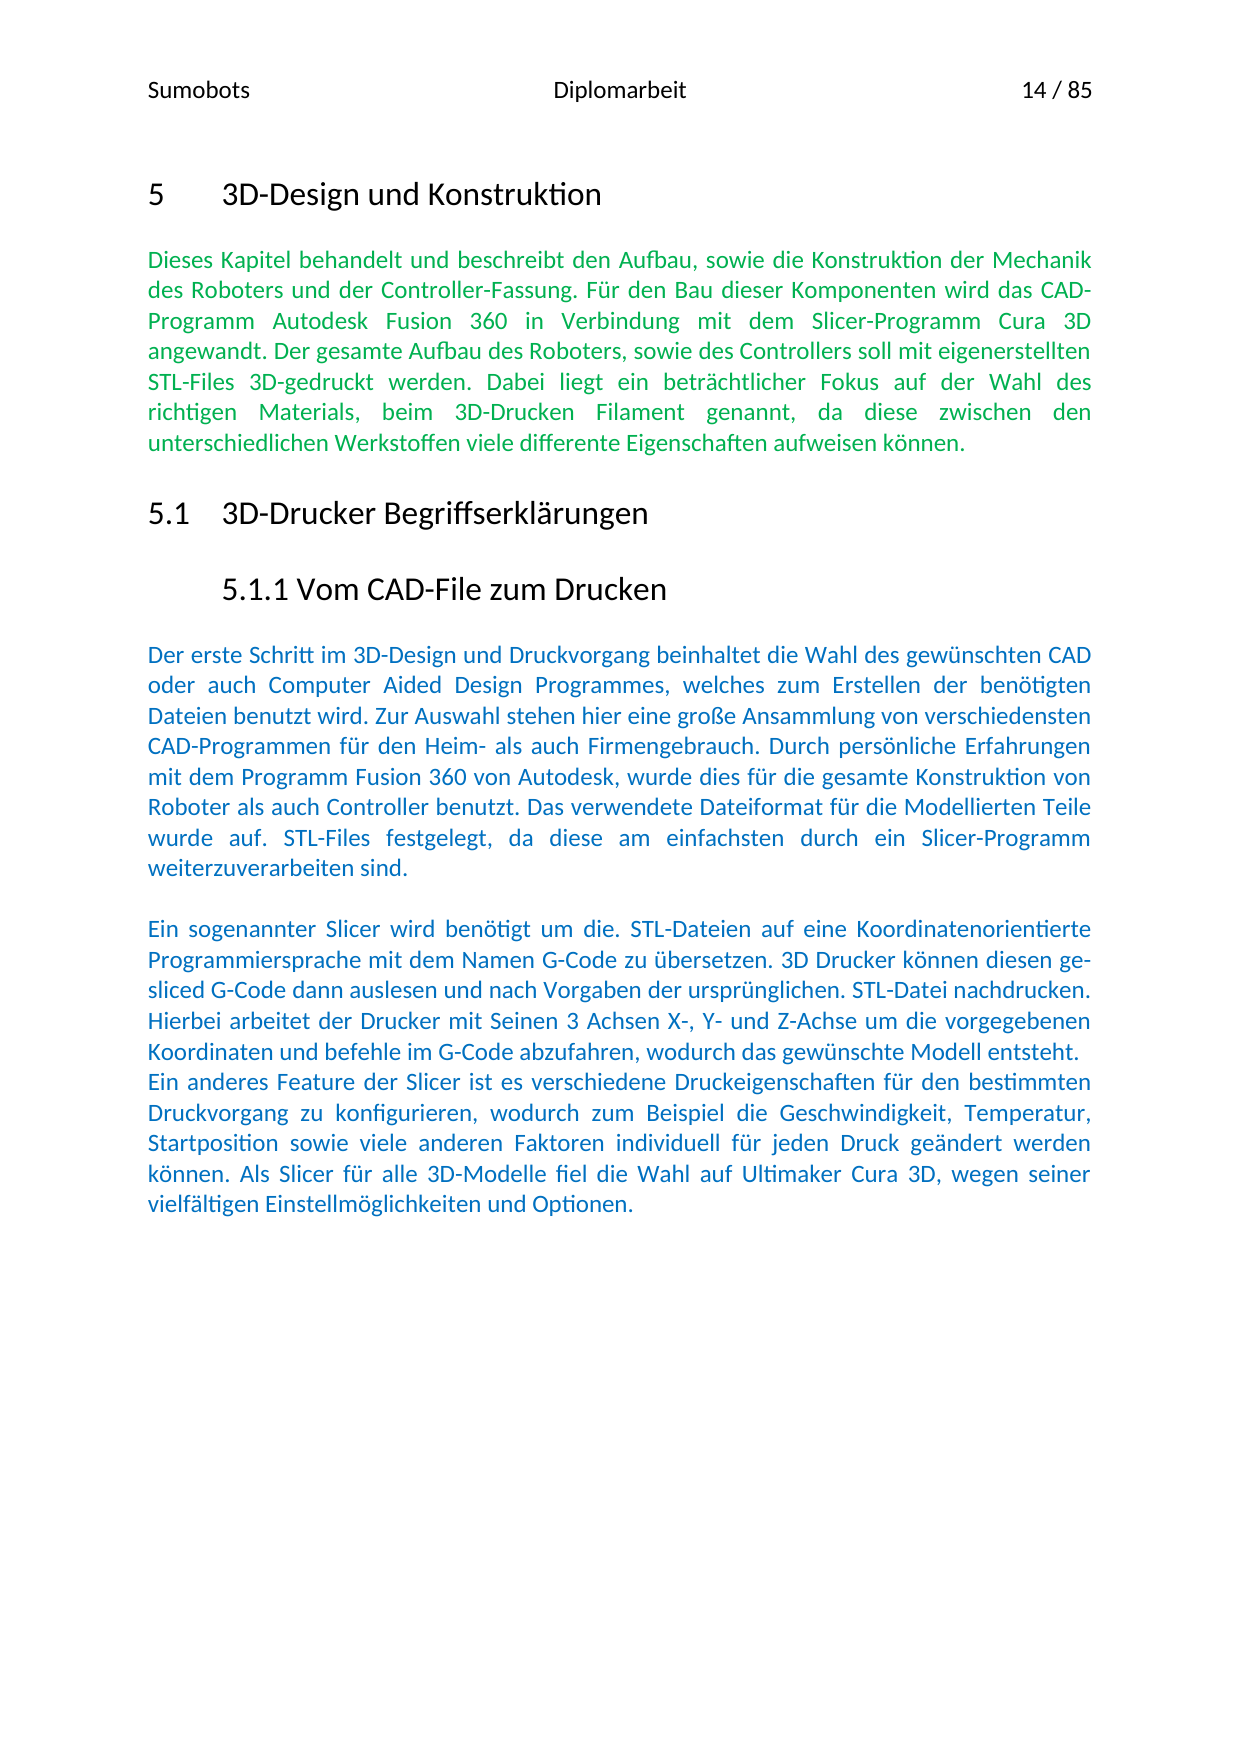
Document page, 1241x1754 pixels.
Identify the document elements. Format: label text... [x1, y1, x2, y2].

text Dieses Kapitel behandelt und beschreibt den Aufbau, sowie die Konstruktion der Mechanik des Roboters und der Controller-Fassung. Für den Bau dieser Komponenten wird das CAD-Programm Autodesk Fusion 360 in Verbindung mit dem Slicer-Programm Cura 3D angewandt. Der gesamte Aufbau des Roboters, sowie des Controllers soll mit eigenerstellten STL-Files 3D-gedruckt werden. Dabei liegt ein beträchtlicher Fokus auf der Wahl des richtigen Materials, beim 3D-Drucken Filament genannt, da diese zwischen den unterschiedlichen Werkstoffen viele differente Eigenschaften aufweisen können. [148, 244, 1093, 457]
subtitle Vom CAD-File zum Drucken [221, 568, 1093, 608]
text Ein anderes Feature der Slicer ist es verschiedene Druckeigenschaften für den bestimmten Druckvorgang zu konfigurieren, wodurch zum Beispiel die Geschwindigkeit, Temperatur, Startposition sowie viele anderen Faktoren individuell für jeden Druck geändert werden können. Als Slicer für alle 3D-Modelle fiel die Wahl auf Ultimaker Cura 3D, wegen seiner vielfältigen Einstellmöglichkeiten und Optionen. [148, 1066, 1093, 1219]
text Der erste Schritt im 3D-Design und Druckvorgang beinhaltet die Wahl des gewünschten CAD oder auch Computer Aided Design Programmes, welches zum Erstellen der benötigten Dateien benutzt wird. Zur Auswahl stehen hier eine große Ansammlung von verschiedensten CAD-Programmen für den Heim- als auch Firmengebrauch. Durch persönliche Erfahrungen mit dem Programm Fusion 360 von Autodesk, wurde dies für die gesamte Konstruktion von Roboter als auch Controller benutzt. Das verwendete Dateiformat für die Modellierten Teile wurde auf. STL-Files festgelegt, da diese am einfachsten durch ein Slicer-Programm weiterzuverarbeiten sind. [148, 639, 1093, 883]
subtitle 3D-Design und Konstruktion [148, 173, 1093, 213]
text Ein sogenannter Slicer wird benötigt um die. STL-Dateien auf eine Koordinatenorientierte Programmiersprache mit dem Namen G-Code zu übersetzen. 3D Drucker können diesen ge-sliced G-Code dann auslesen und nach Vorgaben der ursprünglichen. STL-Datei nachdrucken. Hierbei arbeitet der Drucker mit Seinen 3 Achsen X-, Y- und Z-Achse um die vorgegebenen Koordinaten und befehle im G-Code abzufahren, wodurch das gewünschte Modell entsteht. [148, 913, 1093, 1066]
subtitle 3D-Drucker Begriffserklärungen [148, 492, 1093, 533]
